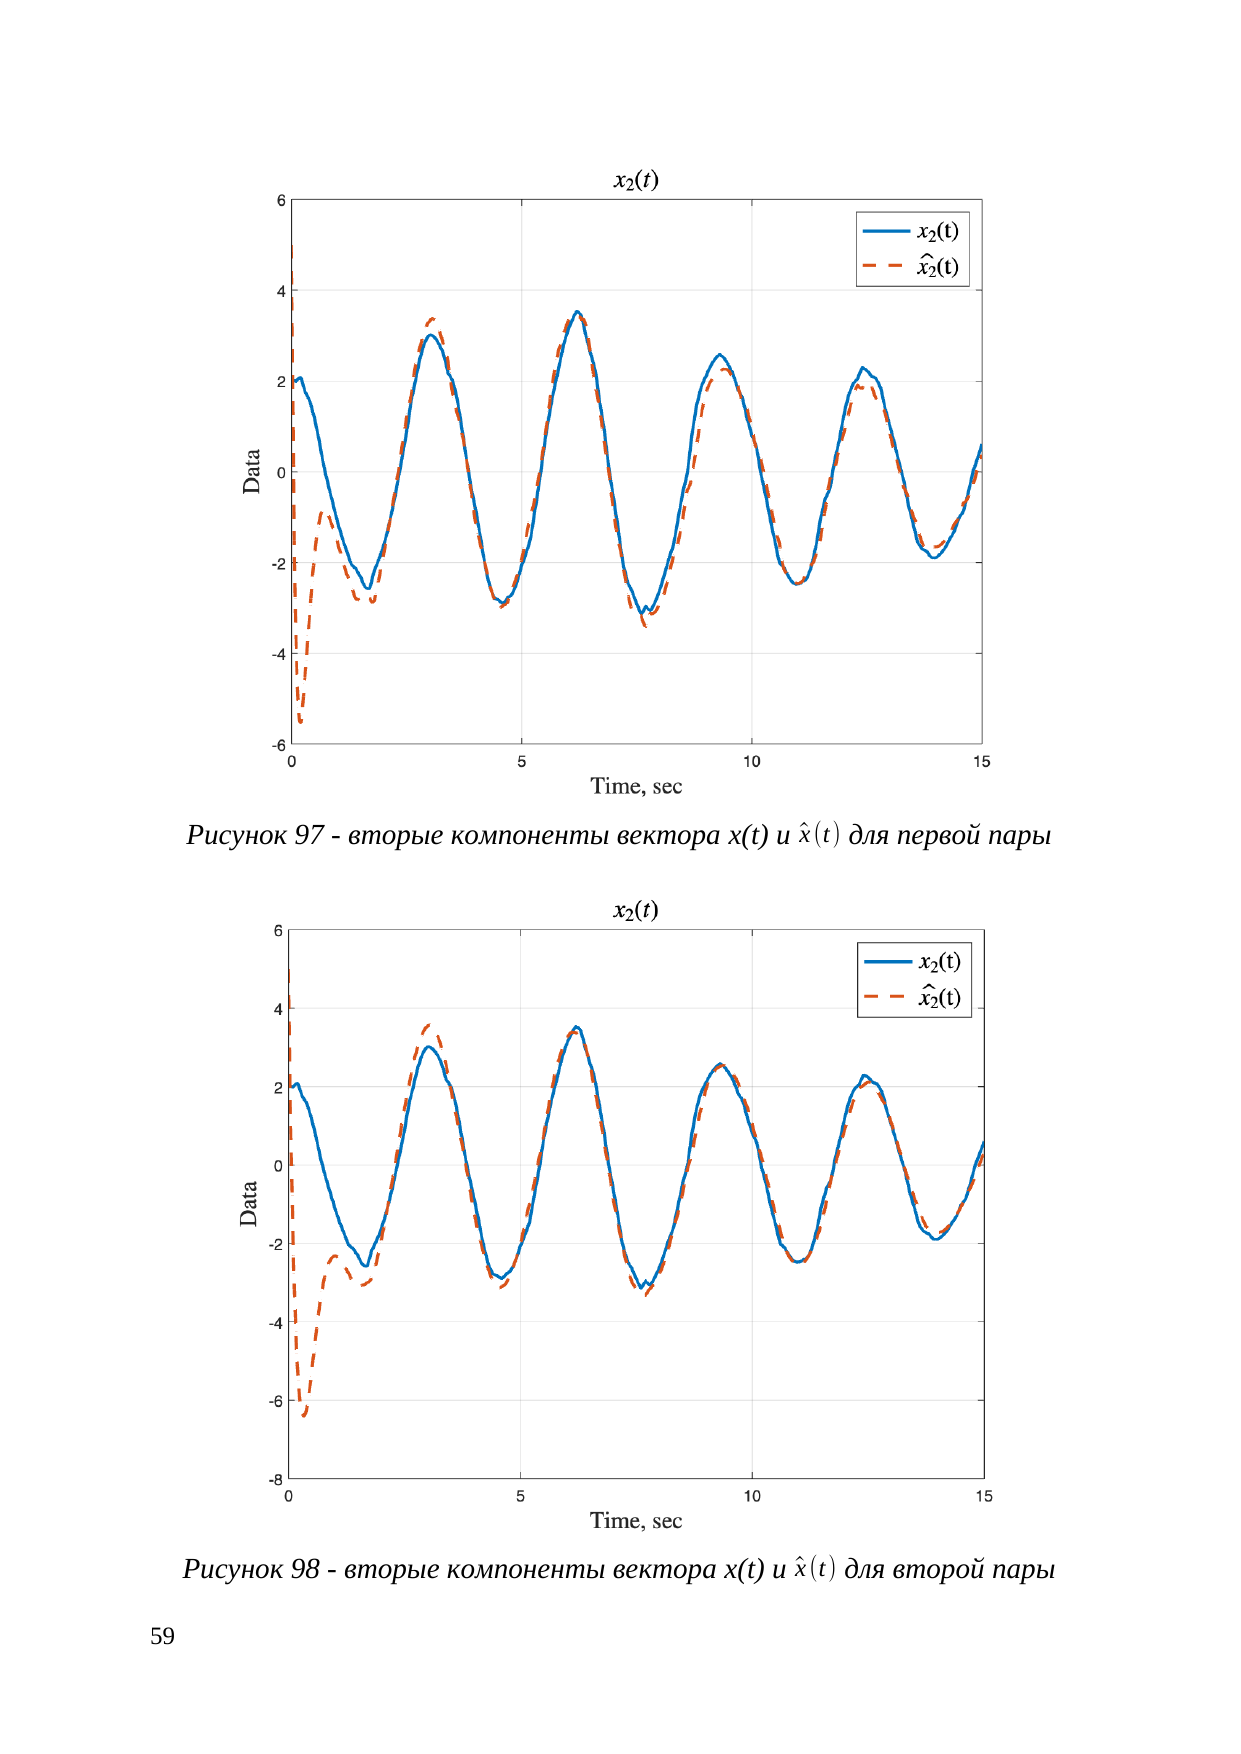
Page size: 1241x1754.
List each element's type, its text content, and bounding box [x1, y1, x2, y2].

text Рисунок 98 - вторые компоненты вектора x(t) и для второй пары [150, 1551, 1090, 1585]
picture [175, 150, 1066, 817]
text Рисунок 97 - вторые компоненты вектора x(t) и для первой пары [150, 817, 1090, 851]
picture [172, 879, 1069, 1552]
